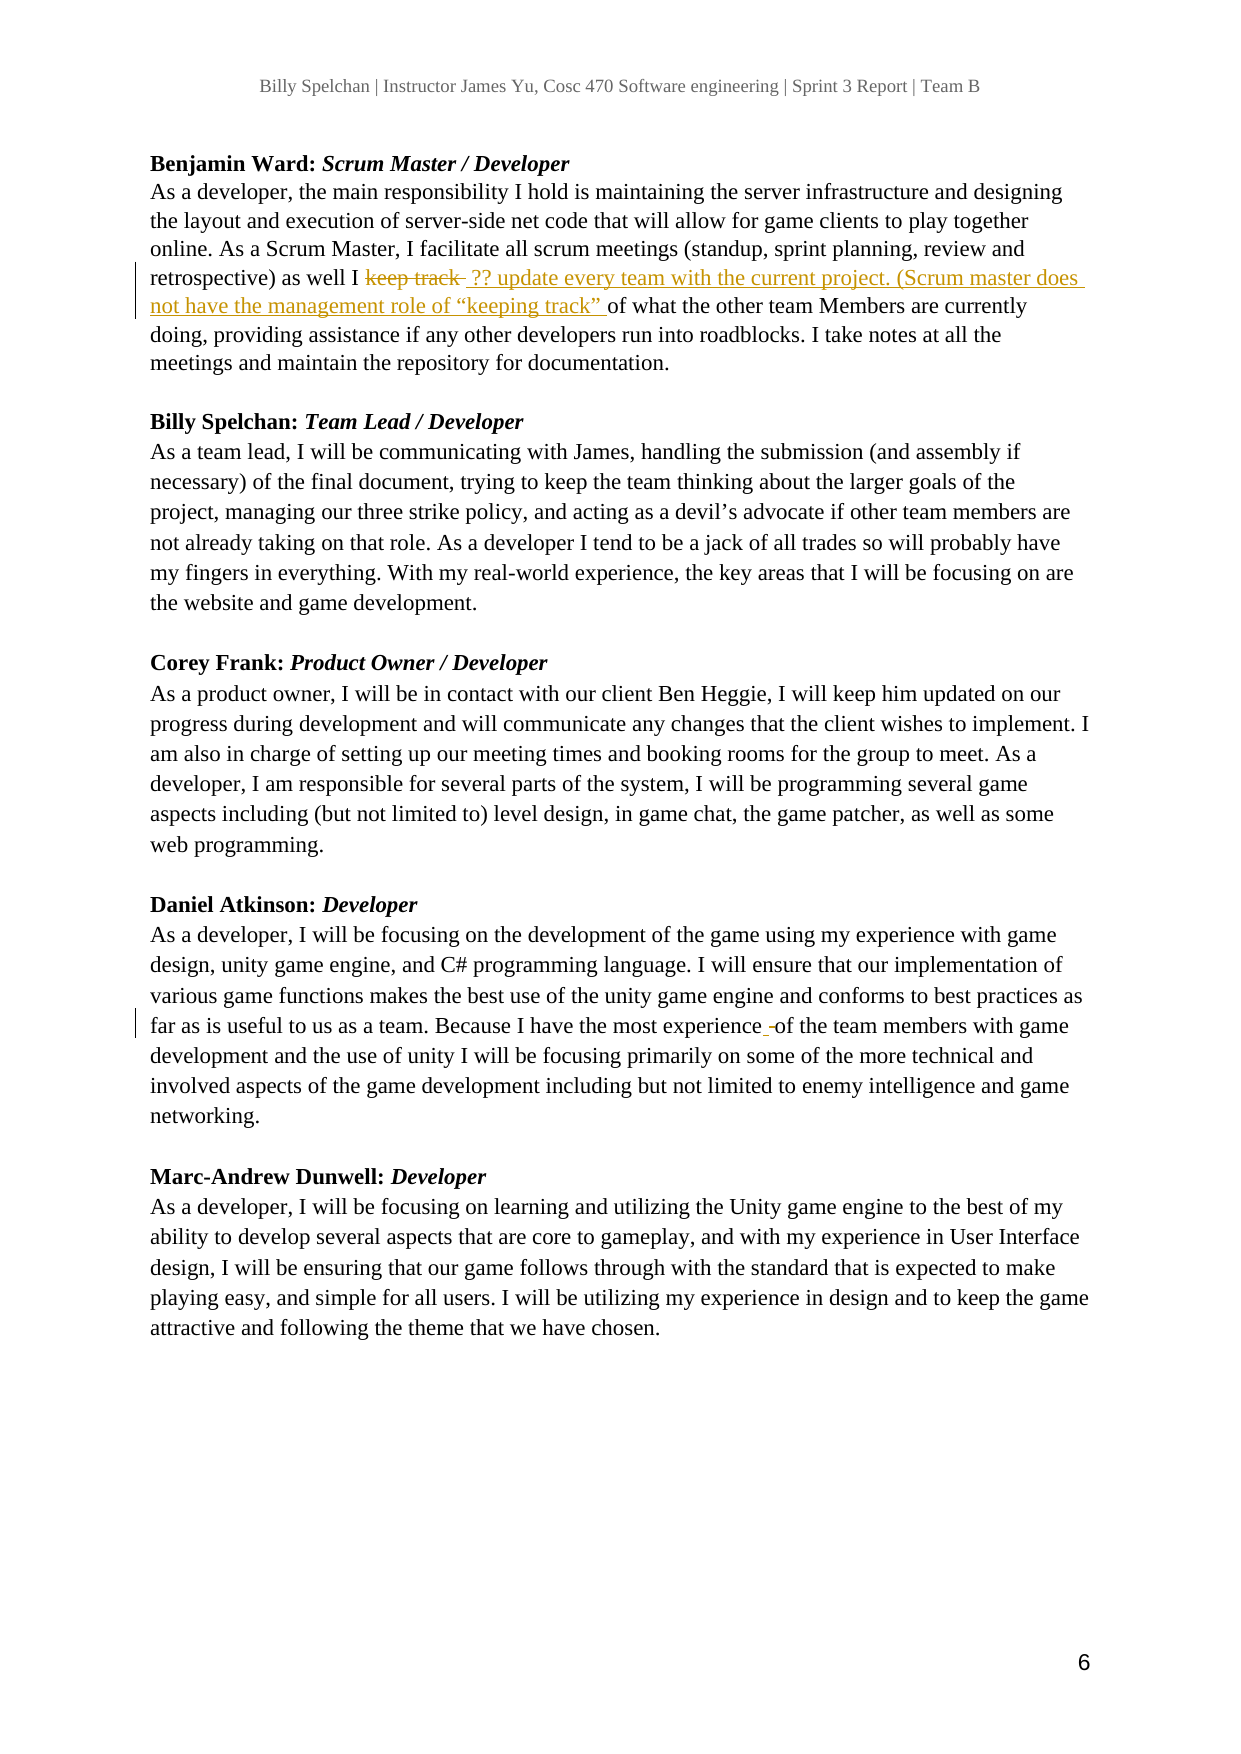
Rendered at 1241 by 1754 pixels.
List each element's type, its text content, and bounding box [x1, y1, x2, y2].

text As a product owner, I will be in contact with our client Ben Heggie, I will keep him updated on our progress during development and will communicate any changes that the client wishes to implement. I am also in charge of setting up our meeting times and booking rooms for the group to meet. As a developer, I am responsible for several parts of the system, I will be programming several game aspects including (but not limited to) level design, in game chat, the game patcher, as well as some web programming. [150, 679, 1090, 857]
text Daniel Atkinson: Developer [150, 891, 1090, 917]
text As a developer, the main responsibility I hold is maintaining the server infrastructure and designing the layout and execution of server-side net code that will allow for game clients to play together online. As a Scrum Master, I facilitate all scrum meetings (standup, sprint planning, review and retrospective) as well I of what the other team Members are currently doing, providing assistance if any other developers run into roadblocks. I take notes at all the meetings and maintain the repository for documentation. [150, 178, 1090, 375]
text Corey Frank: Product Owner / Developer [150, 649, 1090, 676]
text Benjamin Ward: Scrum Master / Developer [150, 150, 1090, 176]
text As a team lead, I will be communicating with James, handling the submission (and assembly if necessary) of the final document, trying to keep the team thinking about the larger goals of the project, managing our three strike policy, and acting as a devil’s advocate if other team members are not already taking on that role. As a developer I tend to be a jack of all trades so will probably have my fingers in everything. With my real-world experience, the key areas that I will be focusing on are the website and game development. [150, 438, 1090, 615]
text Marc-Andrew Dunwell: Developer [150, 1163, 1090, 1189]
text As a developer, I will be focusing on learning and utilizing the Unity game engine to the best of my ability to develop several aspects that are core to gameplay, and with my experience in User Interface design, I will be ensuring that our game follows through with the standard that is expected to make playing easy, and simple for all users. I will be utilizing my experience in design and to keep the game attractive and following the theme that we have chosen. [150, 1193, 1090, 1340]
text As a developer, I will be focusing on the development of the game using my experience with game design, unity game engine, and C# programming language. I will ensure that our implementation of various game functions makes the best use of the unity game engine and conforms to best practices as far as is useful to us as a team. Because I have the most experienceof the team members with game development and the use of unity I will be focusing primarily on some of the more technical and involved aspects of the game development including but not limited to enemy intelligence and game networking. [150, 921, 1090, 1129]
text Billy Spelchan: Team Lead / Developer [150, 408, 1090, 434]
